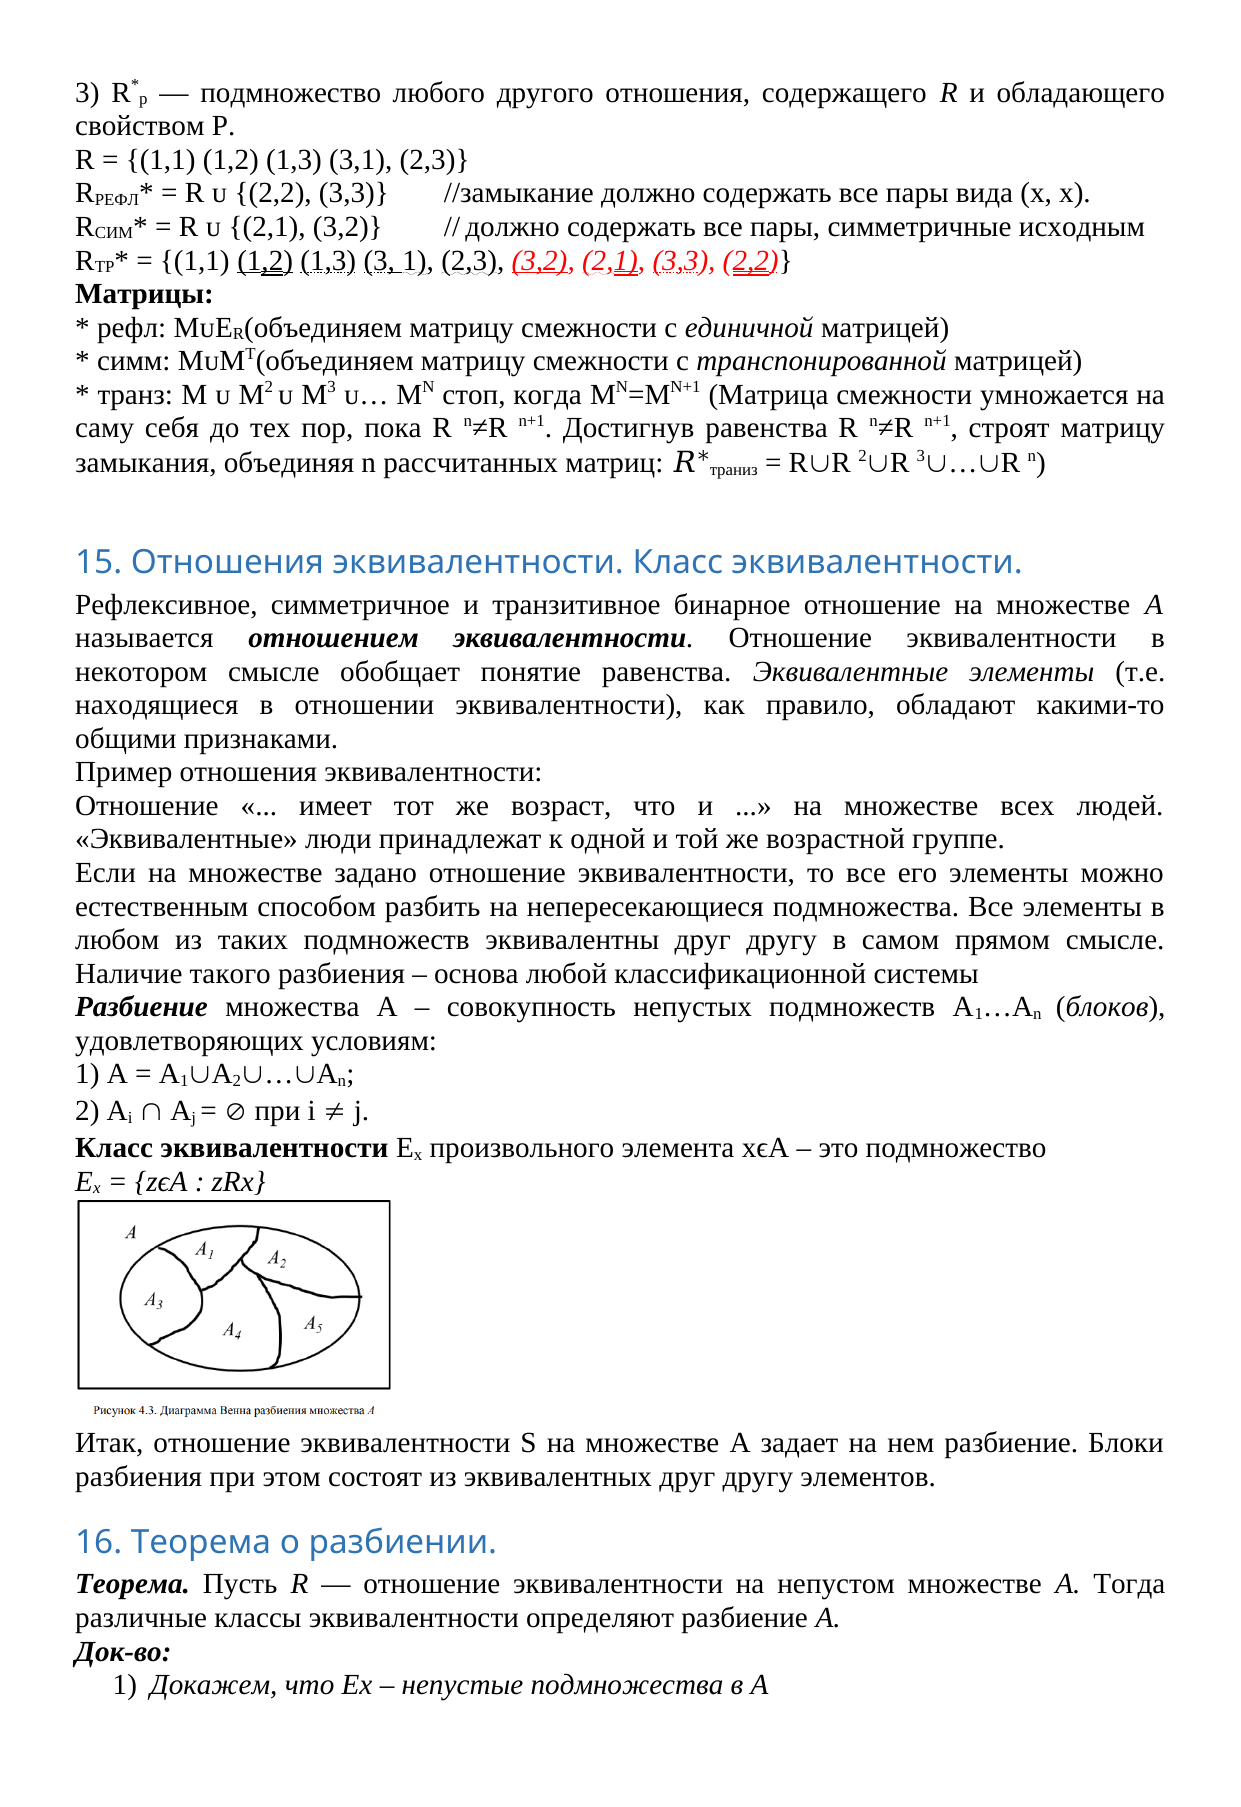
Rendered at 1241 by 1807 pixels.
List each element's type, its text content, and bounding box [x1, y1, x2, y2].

text Если на множестве задано отношение эквивалентности, то все его элементы можно естественным способом разбить на непересекающиеся подмножества. Все элементы в любом из таких подмножеств эквивалентны друг другу в самом прямом смысле. Наличие такого разбиения – основа любой классификационной системы [75, 855, 1165, 989]
text 2) Ai Aj = при i j. [75, 1093, 1165, 1127]
text 1) А = A1A2…An; [75, 1056, 1165, 1090]
subtitle 15. Отношения эквивалентности. Класс эквивалентности. [75, 538, 1165, 583]
text Разбиение множества А – совокупность непустых подмножеств А1…An (блоков), удовлетворяющих условиям: [75, 989, 1165, 1056]
text 3) R*р — подмножество любого другого отношения, содержащего R и обладающего свойством Р. [75, 75, 1165, 142]
text Док-во: [75, 1634, 1165, 1667]
text Итак, отношение эквивалентности S на множестве А задает на нем разбиение. Блоки разбиения при этом состоят из эквивалентных друг другу элементов. [75, 1426, 1165, 1493]
text Теорема. Пусть R — отношение эквивалентности на непустом множестве А. Тогда различные классы эквивалентности определяют разбиение А. [75, 1567, 1165, 1634]
text Eх = {zϵA : zRx} [75, 1164, 1165, 1197]
text * транз: M ᴜ M2 ᴜ M3 ᴜ… MN стоп, когда MN=MN+1 (Матрица смежности умножается на саму себя до тех пор, пока R n≠R n+1. Достигнув равенства R n≠R n+1, строят матрицу замыкания, объединяя n рассчитанных матриц: 𝑅∗траниз = RR 2R 3…R n) [75, 377, 1165, 479]
text Матрицы: [75, 276, 1165, 310]
text Класс эквивалентности Ex произвольного элемента xϵA – это подмножество [75, 1130, 1165, 1164]
text R = {(1,1) (1,2) (1,3) (3,1), (2,3)} [75, 142, 1165, 176]
text RСИМ* = R ᴜ {(2,1), (3,2)} // должно содержать все пары, симметричные исходным [75, 209, 1165, 243]
text Отношение «... имеет тот же возраст, что и ...» на множестве всех людей. «Эквивалентные» люди принадлежат к одной и той же возрастной группе. [75, 788, 1165, 855]
subtitle 16. Теорема о разбиении. [75, 1518, 1165, 1563]
list Докажем, что Ex – непустые подмножества в А [112, 1667, 1165, 1701]
text * рефл: MᴜER(объединяем матрицу смежности с единичной матрицей) [75, 310, 1165, 343]
text Пример отношения эквивалентности: [75, 754, 1165, 788]
text Рефлексивное, симметричное и транзитивное бинарное отношение на множестве А называется отношением эквивалентности. Отношение эквивалентности в некотором смысле обобщает понятие равенства. Эквивалентные элементы (т.е. находящиеся в отношении эквивалентности), как правило, обладают какими-то общими признаками. [75, 587, 1165, 754]
text RРЕФЛ* = R ᴜ {(2,2), (3,3)} //замыкание должно содержать все пары вида (x, х). [75, 176, 1165, 209]
text RТР* = {(1,1) (1,2) (1,3) (3, 1), (2,3), (3,2), (2,1), (3,3), (2,2)} [75, 243, 1165, 276]
text * симм: MᴜMT(объединяем матрицу смежности с транспонированной матрицей) [75, 343, 1165, 377]
picture [75, 1197, 395, 1423]
